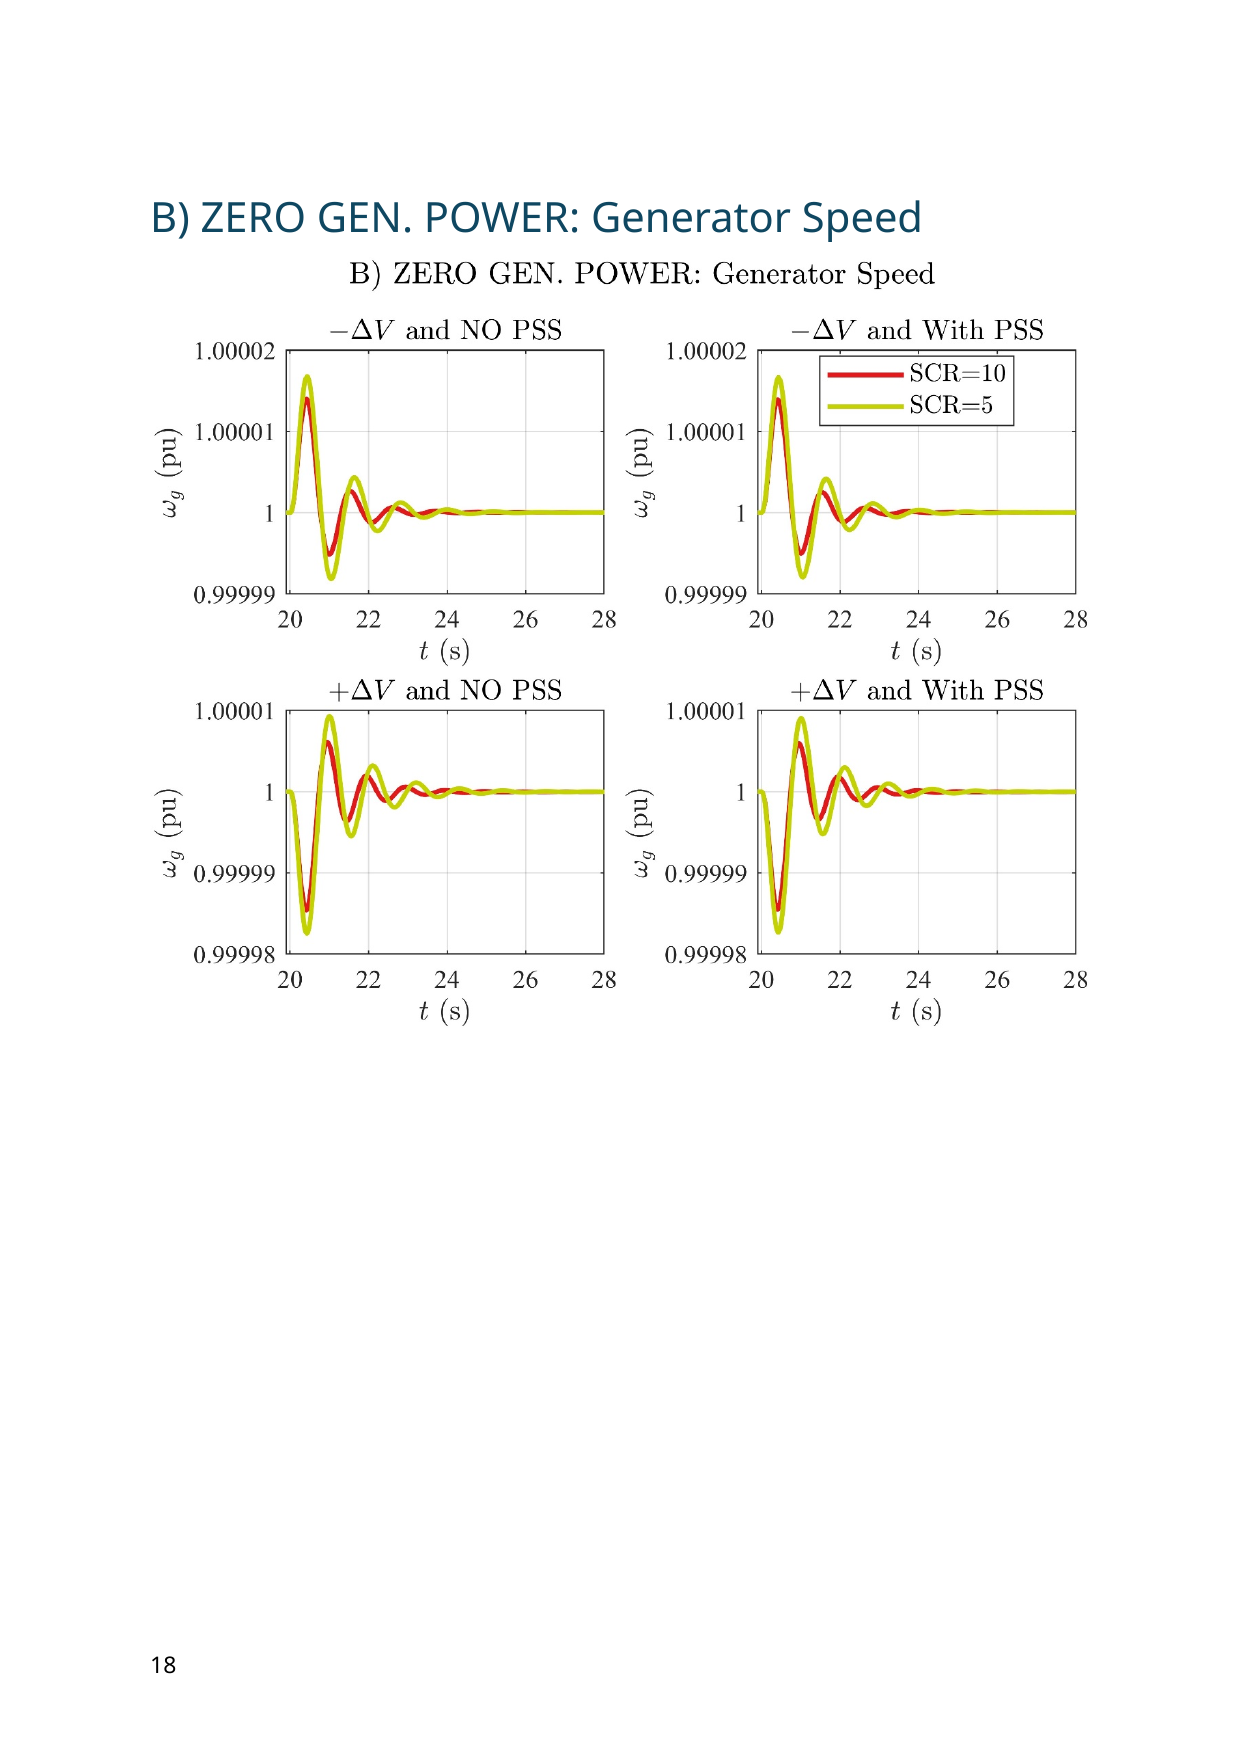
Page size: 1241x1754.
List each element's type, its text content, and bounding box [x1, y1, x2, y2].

subtitle B) ZERO GEN. POWER: Generator Speed [150, 187, 1090, 244]
picture [150, 257, 1091, 1030]
